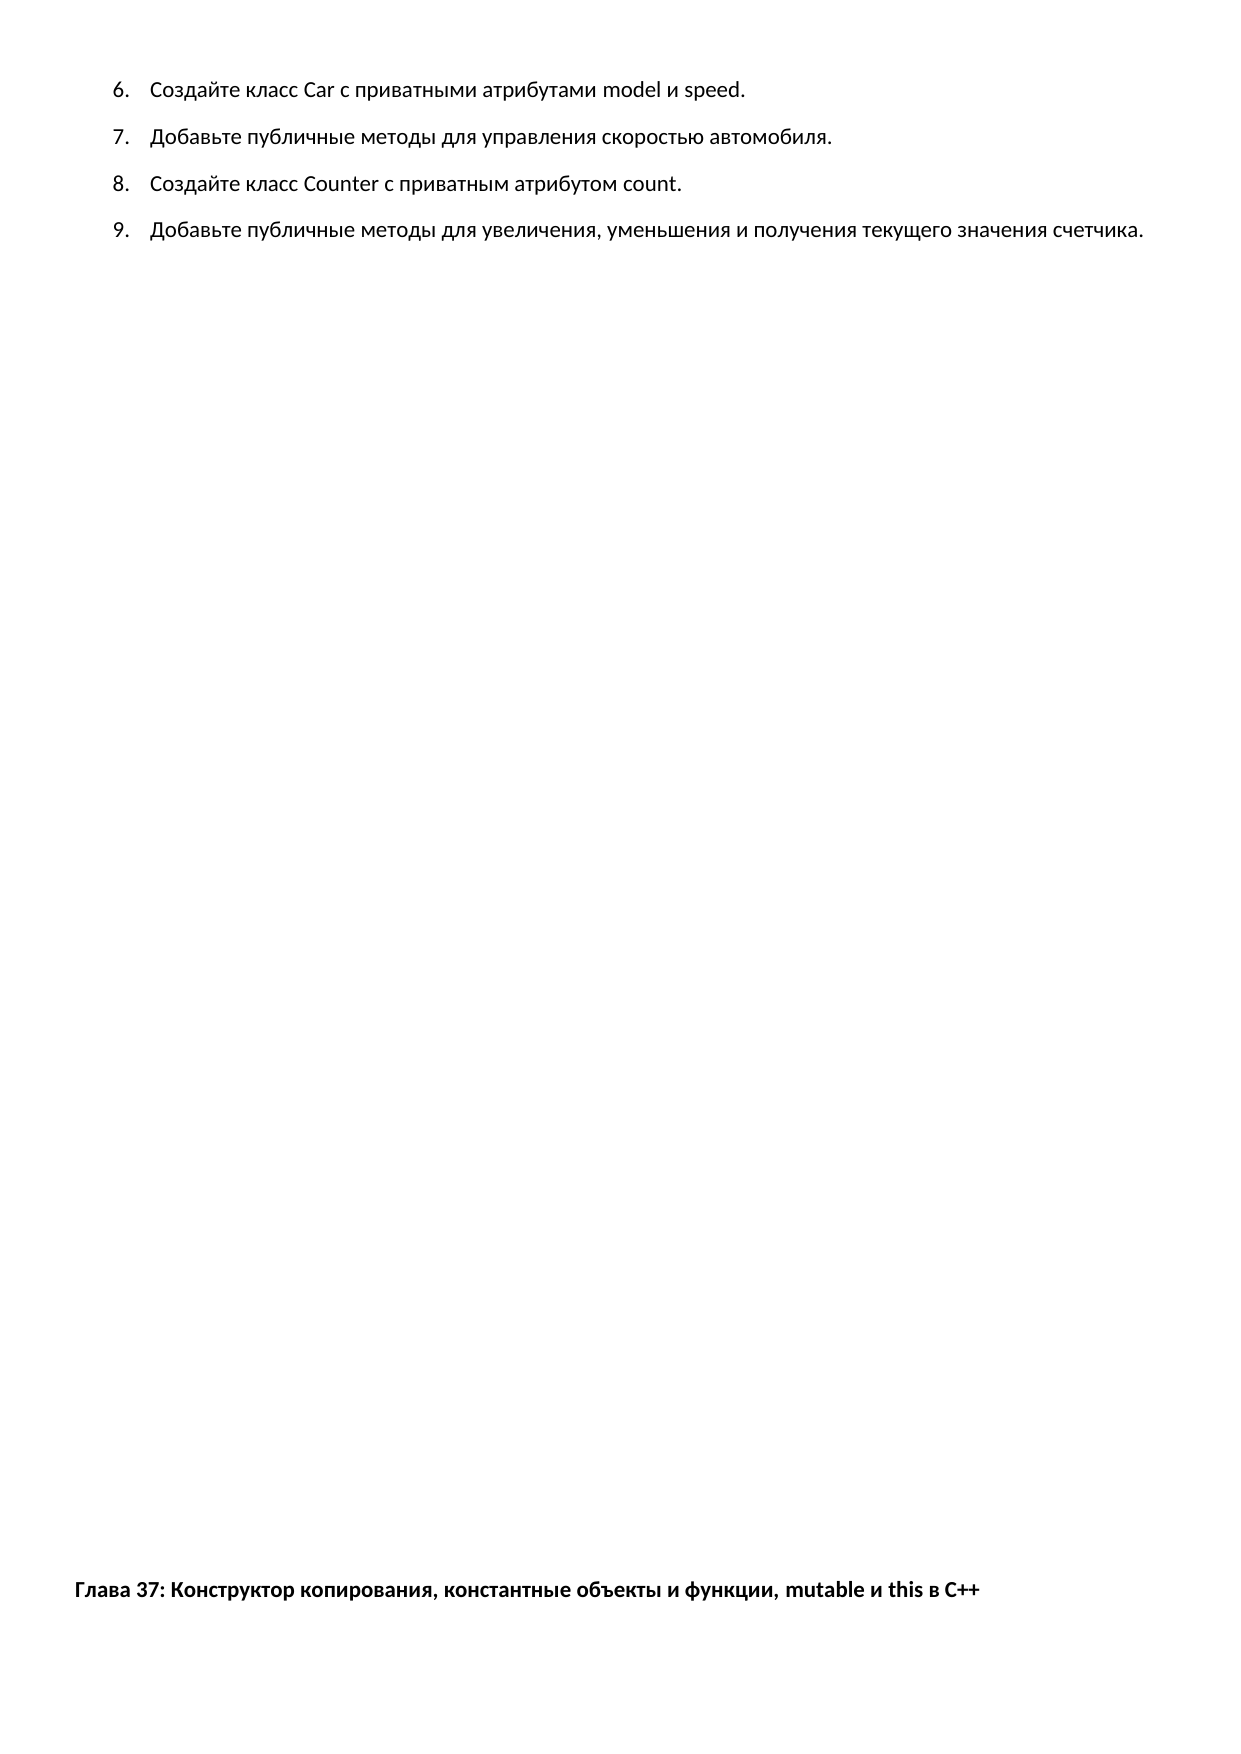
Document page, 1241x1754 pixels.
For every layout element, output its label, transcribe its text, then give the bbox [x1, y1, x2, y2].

text Глава 37: Конструктор копирования, константные объекты и функции, mutable и this в C++ [75, 1575, 1165, 1603]
list Добавьте публичные методы для увеличения, уменьшения и получения текущего значения счетчика. [112, 216, 1165, 244]
list Создайте класс Car с приватными атрибутами model и speed. [112, 75, 1165, 103]
list Добавьте публичные методы для управления скоростью автомобиля. [112, 122, 1165, 150]
list Создайте класс Counter с приватным атрибутом count. [112, 169, 1165, 197]
